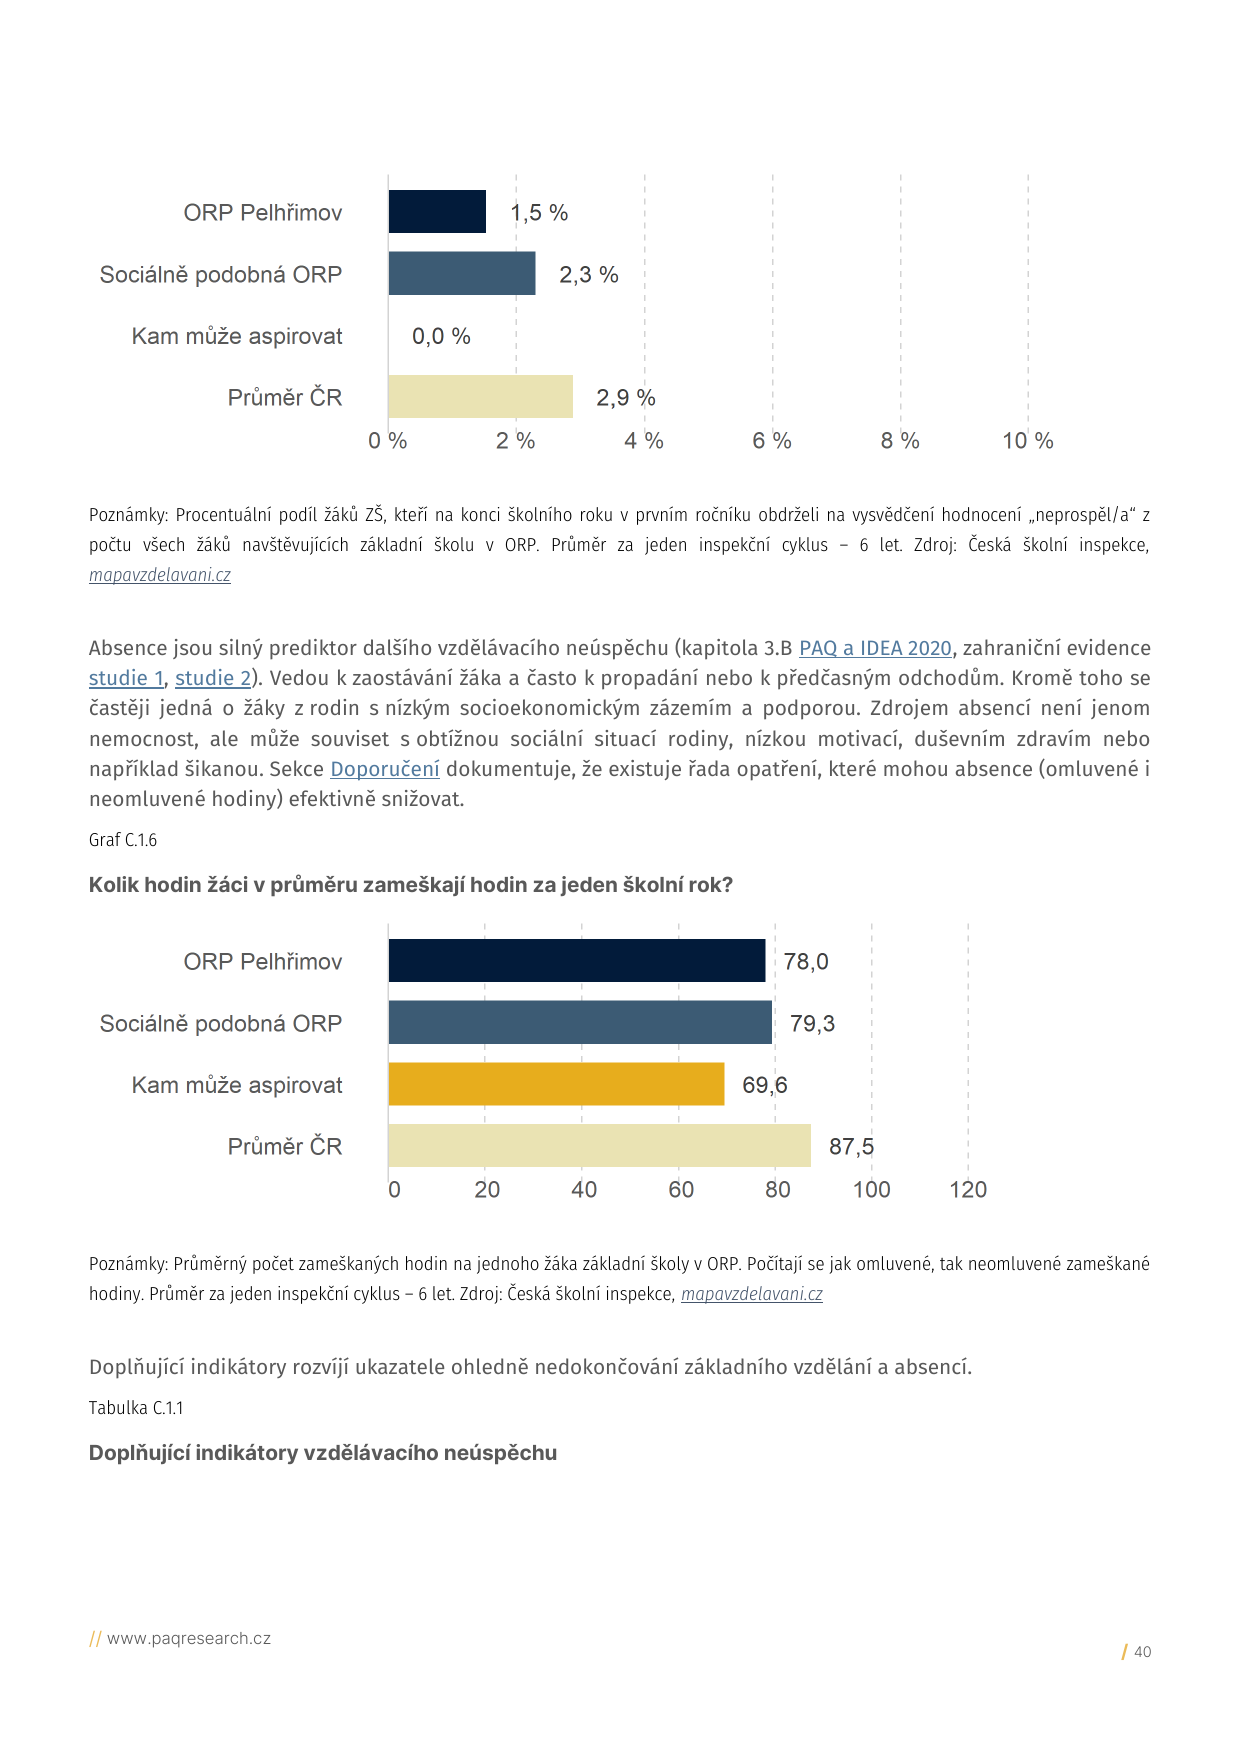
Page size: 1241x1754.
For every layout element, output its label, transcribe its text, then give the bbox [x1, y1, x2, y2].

text Absence jsou silný prediktor dalšího vzdělávacího neúspěchu (kapitola 3.B PAQ a IDEA 2020, zahraniční evidence studie 1, studie 2). Vedou k zaostávání žáka a často k propadání nebo k předčasným odchodům. Kromě toho se častěji jedná o žáky z rodin s nízkým socioekonomickým zázemím a podporou. Zdrojem absencí není jenom nemocnost, ale může souviset s obtížnou sociální situací rodiny, nízkou motivací, duševním zdravím nebo například šikanou. Sekce Doporučení dokumentuje, že existuje řada opatření, které mohou absence (omluvené i neomluvené hodiny) efektivně snižovat. [89, 631, 1152, 812]
text Kolik hodin žáci v průměru zameškají hodin za jeden školní rok? [89, 867, 1152, 897]
text Poznámky: Procentuální podíl žáků ZŠ, kteří na konci školního roku v prvním ročníku obdrželi na vysvědčení hodnocení „neprospěl/a“ z počtu všech žáků navštěvujících základní školu v ORP. Průměr za jeden inspekční cyklus – 6 let. Zdroj: Česká školní inspekce, mapavzdelavani.cz [89, 496, 1152, 586]
text Tabulka C.1.1 [89, 1397, 1152, 1419]
text Graf C.1.6 [89, 828, 1152, 851]
picture [88, 897, 1139, 1229]
picture [88, 147, 1139, 480]
text Doplňující indikátory vzdělávacího neúspěchu [89, 1435, 1152, 1465]
text Doplňující indikátory rozvíjí ukazatele ohledně nedokončování základního vzdělání a absencí. [89, 1350, 1152, 1380]
text Poznámky: Průměrný počet zameškaných hodin na jednoho žáka základní školy v ORP. Počítají se jak omluvené, tak neomluvené zameškané hodiny. Průměr za jeden inspekční cyklus – 6 let. Zdroj: Česká školní inspekce, mapavzdelavani.cz [89, 1245, 1152, 1306]
